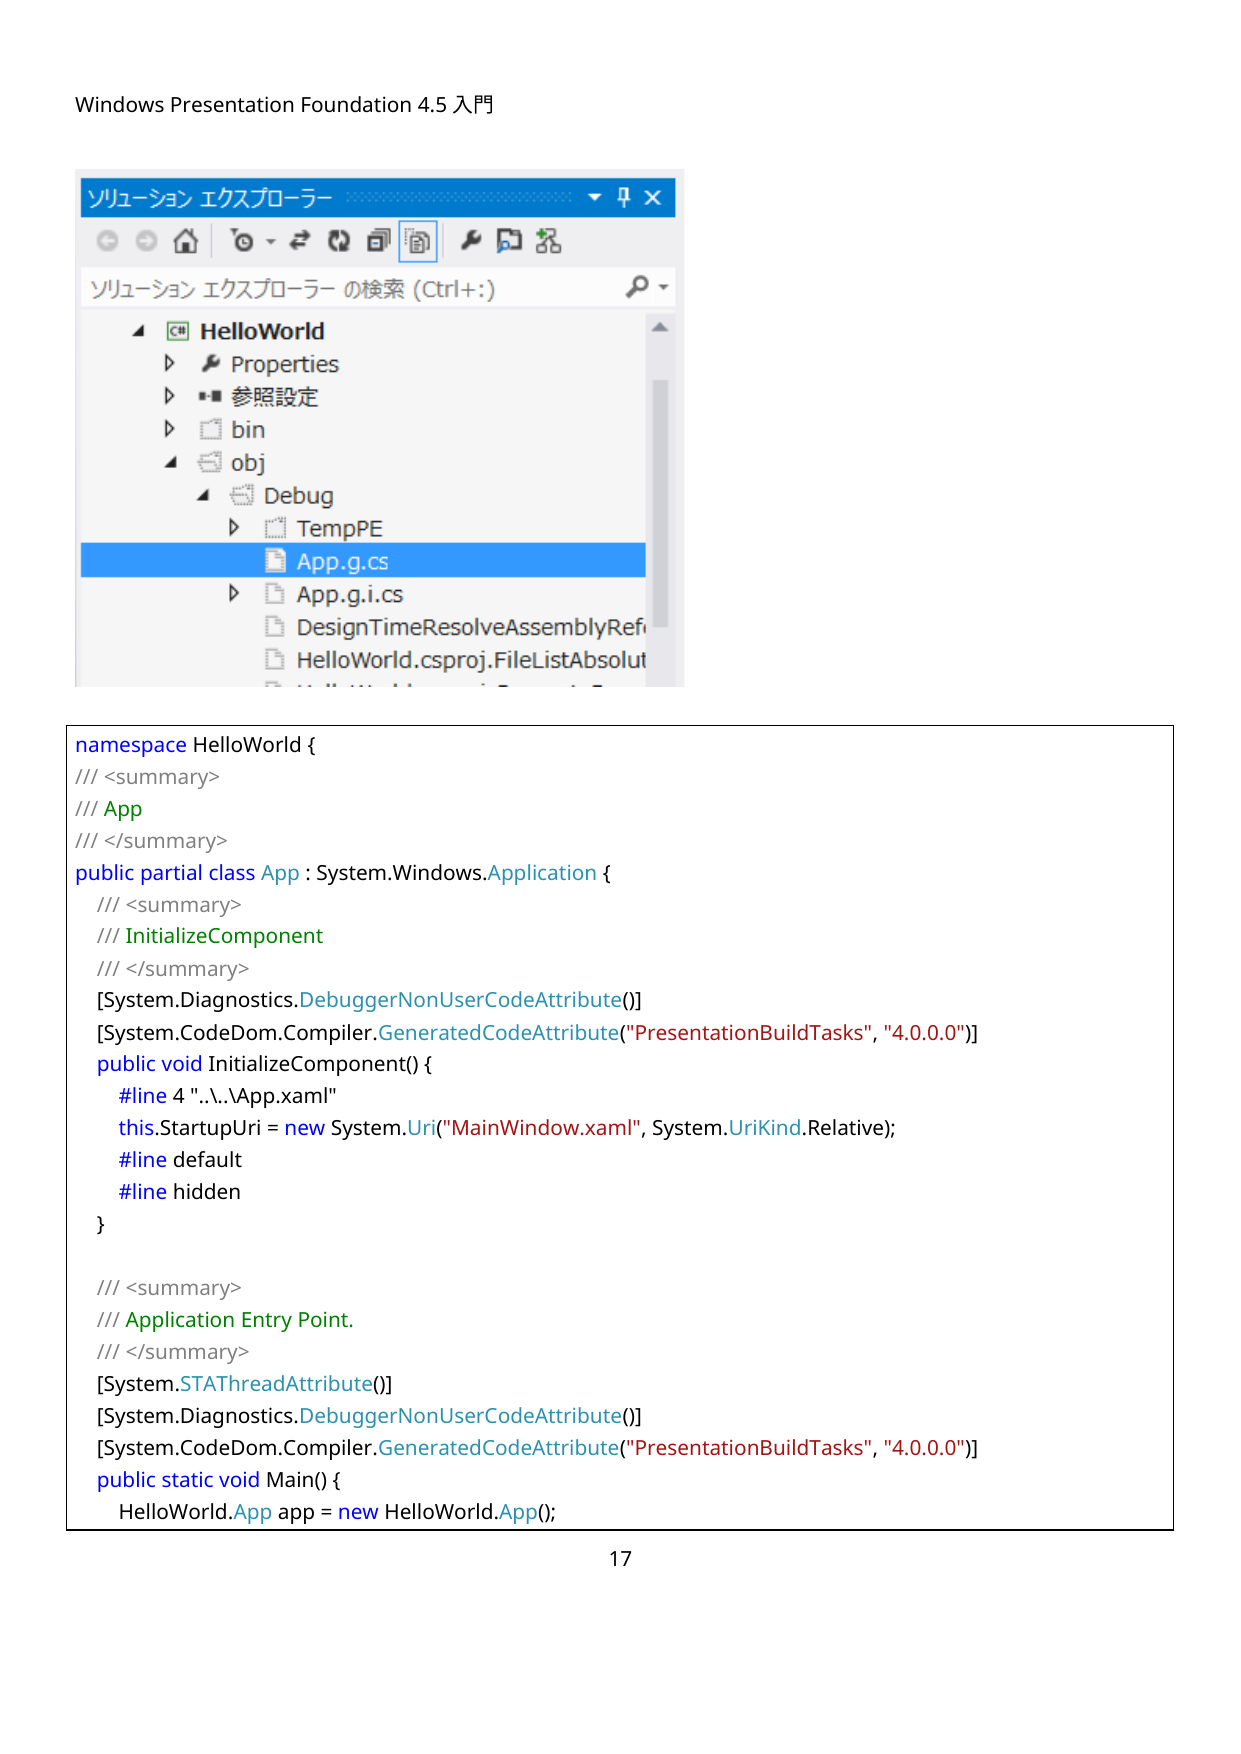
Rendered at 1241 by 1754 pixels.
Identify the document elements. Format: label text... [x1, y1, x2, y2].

text public void InitializeComponent() { [75, 1048, 1165, 1080]
text /// Application Entry Point. [75, 1304, 1165, 1336]
text #line default [75, 1144, 1165, 1176]
text } [75, 1208, 1165, 1240]
picture [75, 169, 685, 687]
text /// InitializeComponent [75, 920, 1165, 952]
text [System.Diagnostics.DebuggerNonUserCodeAttribute()] [75, 984, 1165, 1016]
text #line hidden [75, 1176, 1165, 1208]
text /// <summary> [75, 1272, 1165, 1304]
text [System.CodeDom.Compiler.GeneratedCodeAttribute("PresentationBuildTasks", "4.0.0.0")] [75, 1016, 1165, 1048]
text [System.Diagnostics.DebuggerNonUserCodeAttribute()] [75, 1399, 1165, 1432]
text [System.CodeDom.Compiler.GeneratedCodeAttribute("PresentationBuildTasks", "4.0.0.0")] [75, 1432, 1165, 1463]
text HelloWorld.App app = new HelloWorld.App(); [67, 1492, 1173, 1529]
text namespace HelloWorld { [67, 726, 1173, 760]
text /// </summary> [75, 1336, 1165, 1368]
text public partial class App : System.Windows.Application { [75, 856, 1165, 888]
text this.StartupUri = new System.Uri("MainWindow.xaml", System.UriKind.Relative); [75, 1112, 1165, 1144]
text /// </summary> [75, 952, 1165, 984]
text /// <summary> [75, 888, 1165, 920]
text /// </summary> [75, 824, 1165, 856]
text #line 4 "..\..\App.xaml" [75, 1080, 1165, 1112]
text [System.STAThreadAttribute()] [75, 1368, 1165, 1399]
text /// App [75, 792, 1165, 824]
text /// <summary> [75, 760, 1165, 792]
text public static void Main() { [75, 1463, 1165, 1492]
